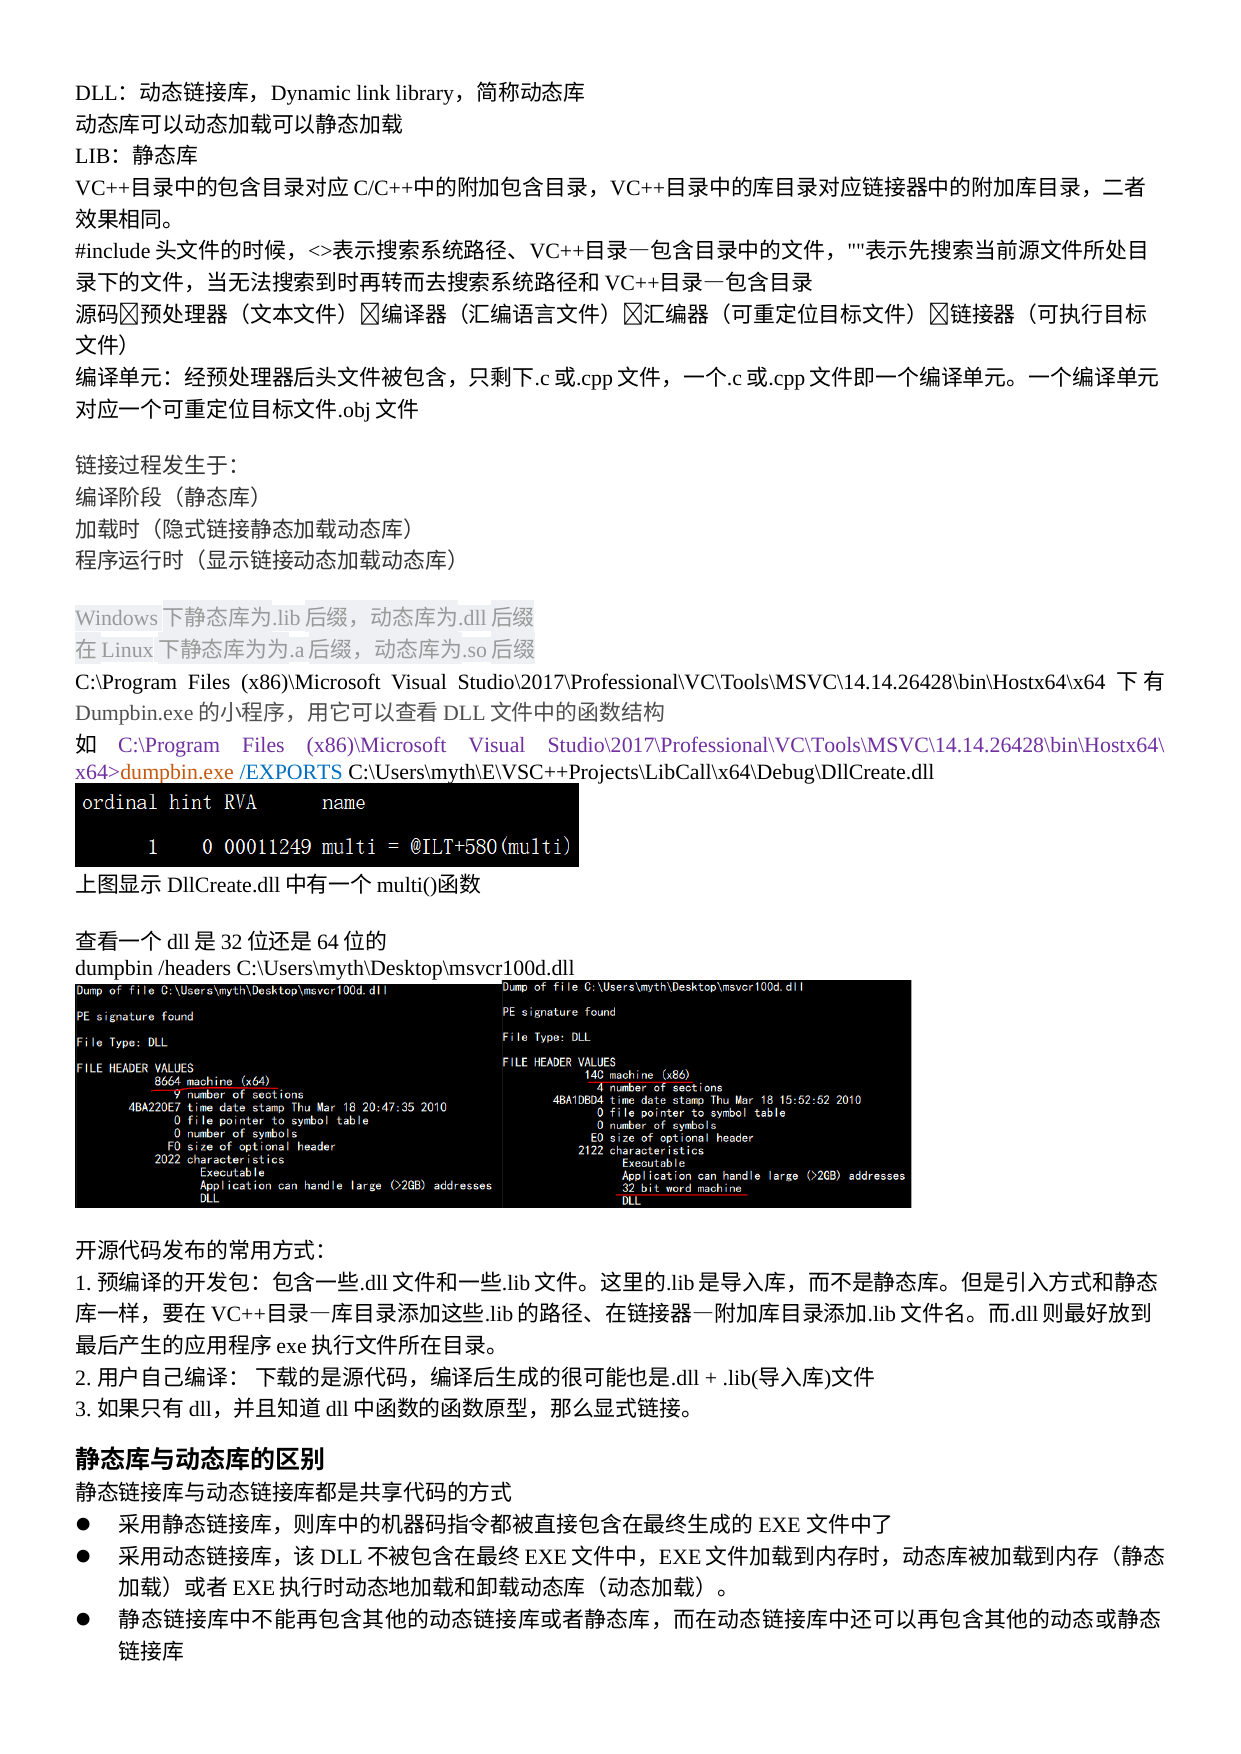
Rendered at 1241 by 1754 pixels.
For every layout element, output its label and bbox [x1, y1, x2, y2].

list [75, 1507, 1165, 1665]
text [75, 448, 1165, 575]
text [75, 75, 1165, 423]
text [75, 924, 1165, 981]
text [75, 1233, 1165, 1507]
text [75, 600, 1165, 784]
picture [75, 980, 912, 1208]
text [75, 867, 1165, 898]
picture [75, 783, 579, 867]
